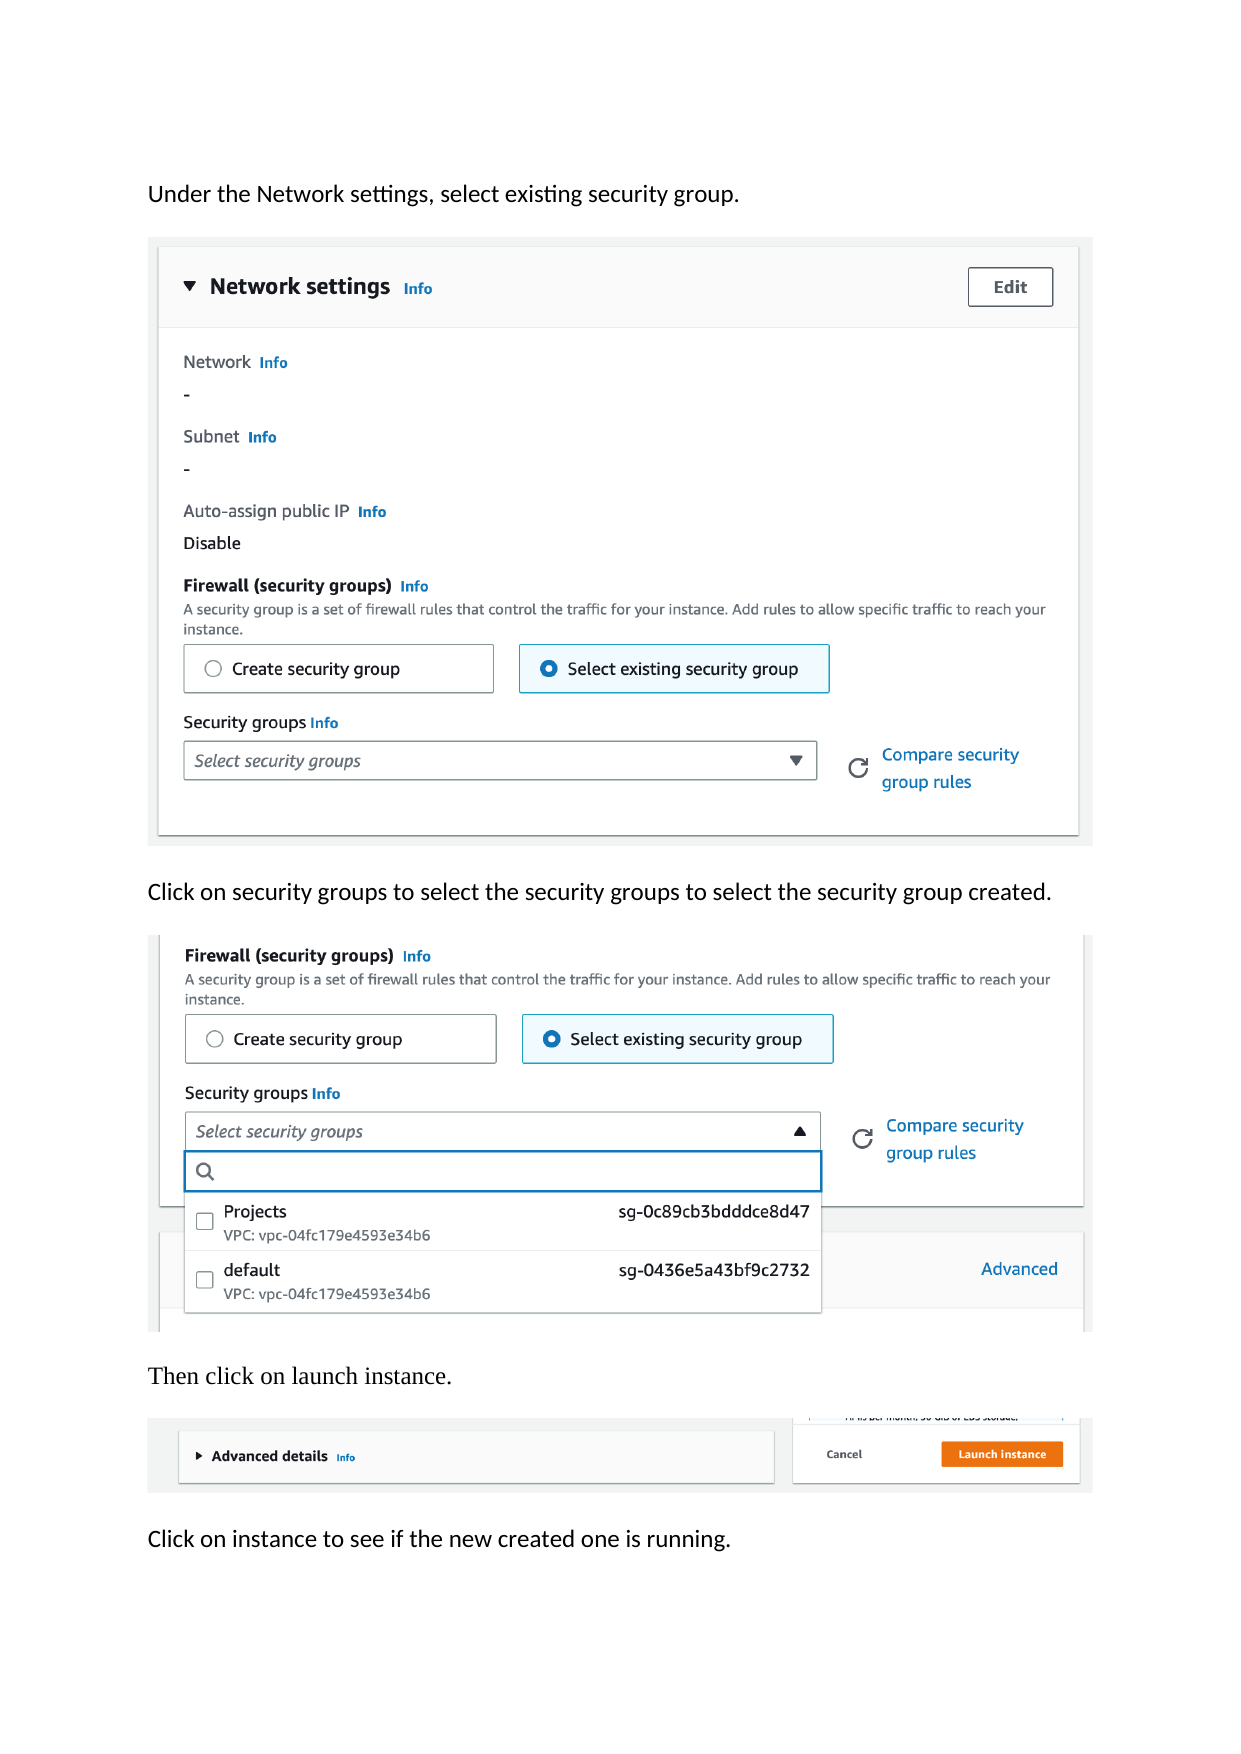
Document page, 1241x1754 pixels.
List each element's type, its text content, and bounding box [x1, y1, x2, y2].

picture [147, 1418, 1093, 1493]
text Under the Network settings, select existing security group. [148, 178, 1093, 209]
text Then click on launch instance. [148, 1361, 1093, 1389]
picture [147, 935, 1093, 1332]
text Click on security groups to select the security groups to select the security group created. [148, 876, 1093, 907]
text Click on instance to see if the new created one is running. [148, 1523, 1093, 1554]
picture [147, 237, 1093, 846]
